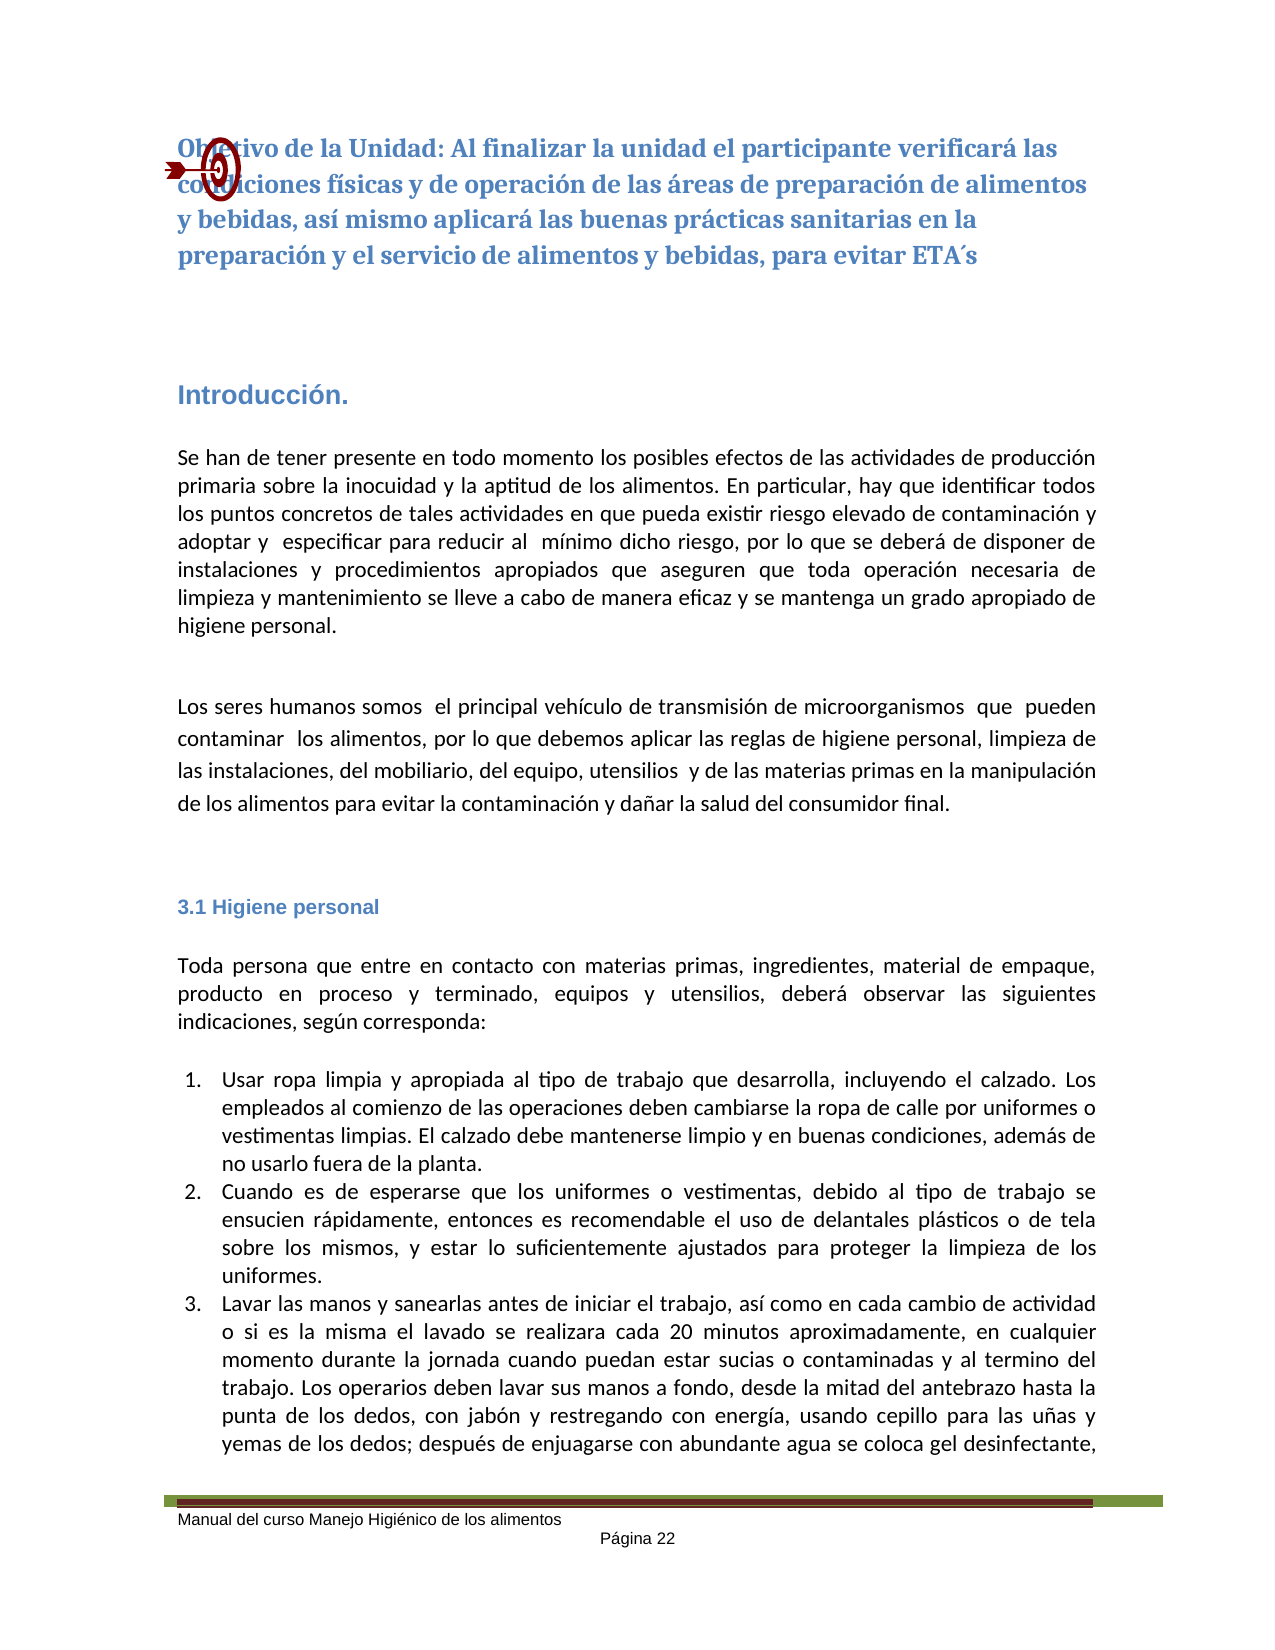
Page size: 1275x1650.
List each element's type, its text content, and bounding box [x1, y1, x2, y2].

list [184, 1289, 1098, 1457]
subtitle Introducción. [177, 379, 1098, 410]
text Los seres humanos somos el principal vehículo de transmisión de microorganismos que pueden contaminar los alimentos, por lo que debemos aplicar las reglas de higiene personal, limpieza de las instalaciones, del mobiliario, del equipo, utensilios y de las materias primas en la manipulación de los alimentos para evitar la contaminación y dañar la salud del consumidor final. [177, 692, 1098, 817]
list Cuando es de esperarse que los uniformes o vestimentas, debido al tipo de trabajo se ensucien rápidamente, entonces es recomendable el uso de delantales plásticos o de tela sobre los mismos, y estar lo suficientemente ajustados para proteger la limpieza de los uniformes. [184, 1177, 1098, 1289]
subtitle 3.1 Higiene personal [177, 895, 1098, 919]
text Toda persona que entre en contacto con materias primas, ingredientes, material de empaque, producto en proceso y terminado, equipos y utensilios, deberá observar las siguientes indicaciones, según corresponda: [177, 951, 1098, 1036]
text Se han de tener presente en todo momento los posibles efectos de las actividades de producción primaria sobre la inocuidad y la aptitud de los alimentos. En particular, hay que identificar todos los puntos concretos de tales actividades en que pueda existir riesgo elevado de contaminación y adoptar y especificar para reducir al mínimo dicho riesgo, por lo que se deberá de disponer de instalaciones y procedimientos apropiados que aseguren que toda operación necesaria de limpieza y mantenimiento se lleve a cabo de manera eficaz y se mantenga un grado apropiado de higiene personal. [177, 443, 1098, 639]
list Usar ropa limpia y apropiada al tipo de trabajo que desarrolla, incluyendo el calzado. Los empleados al comienzo de las operaciones deben cambiarse la ropa de calle por uniformes o vestimentas limpias. El calzado debe mantenerse limpio y en buenas condiciones, además de no usarlo fuera de la planta. [184, 1065, 1098, 1177]
subtitle Objetivo de la Unidad: Al finalizar la unidad el participante verificará las condiciones físicas y de operación de las áreas de preparación de alimentos y bebidas, así mismo aplicará las buenas prácticas sanitarias en la preparación y el servicio de alimentos y bebidas, para evitar ETA´s [177, 133, 1098, 271]
